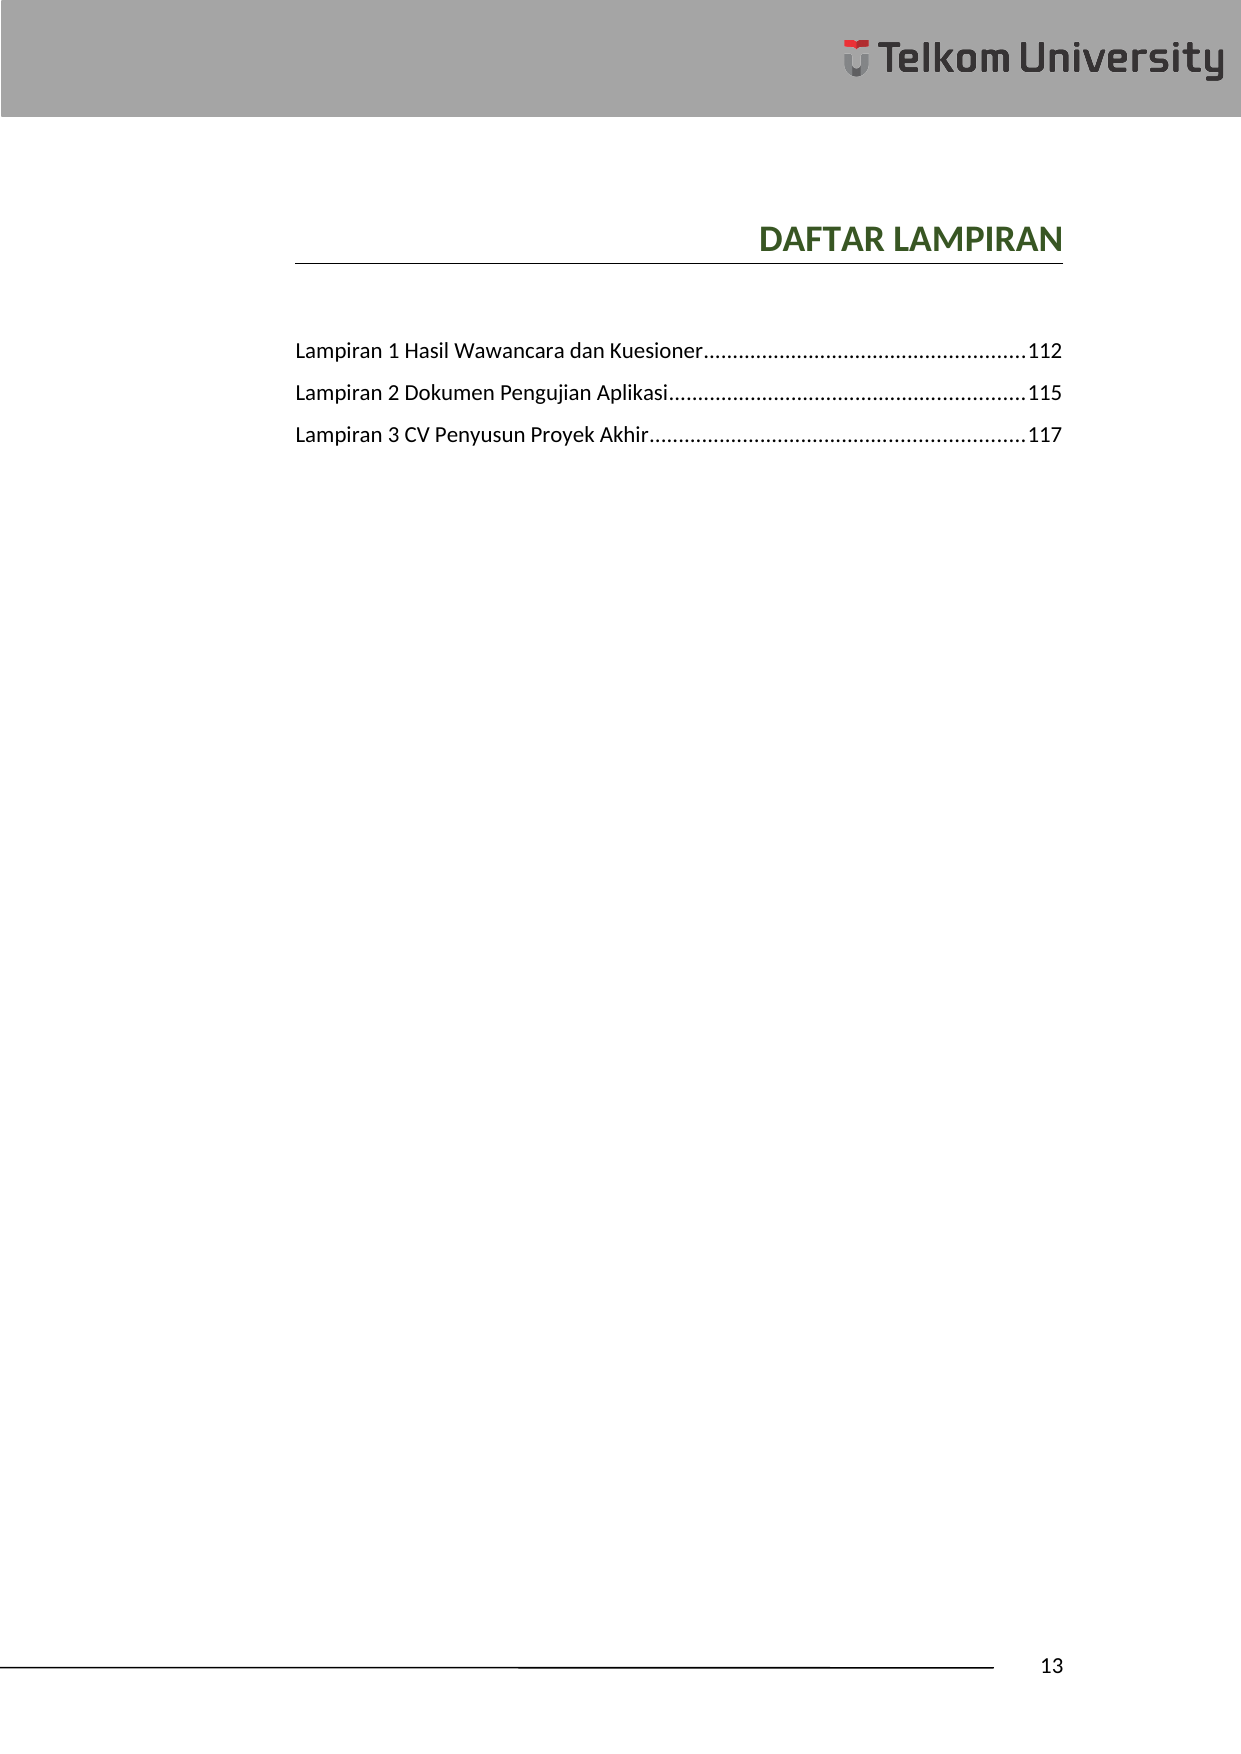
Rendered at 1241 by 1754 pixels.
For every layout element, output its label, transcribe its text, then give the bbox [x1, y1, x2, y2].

subtitle DAFTAR LAMPIRAN [295, 215, 1063, 263]
text Lampiran 3 CV Penyusun Proyek Akhir 117 [295, 421, 1063, 448]
text Lampiran 2 Dokumen Pengujian Aplikasi 115 [295, 378, 1063, 407]
picture [844, 40, 1224, 81]
text Lampiran 1 Hasil Wawancara dan Kuesioner 112 [295, 337, 1063, 364]
